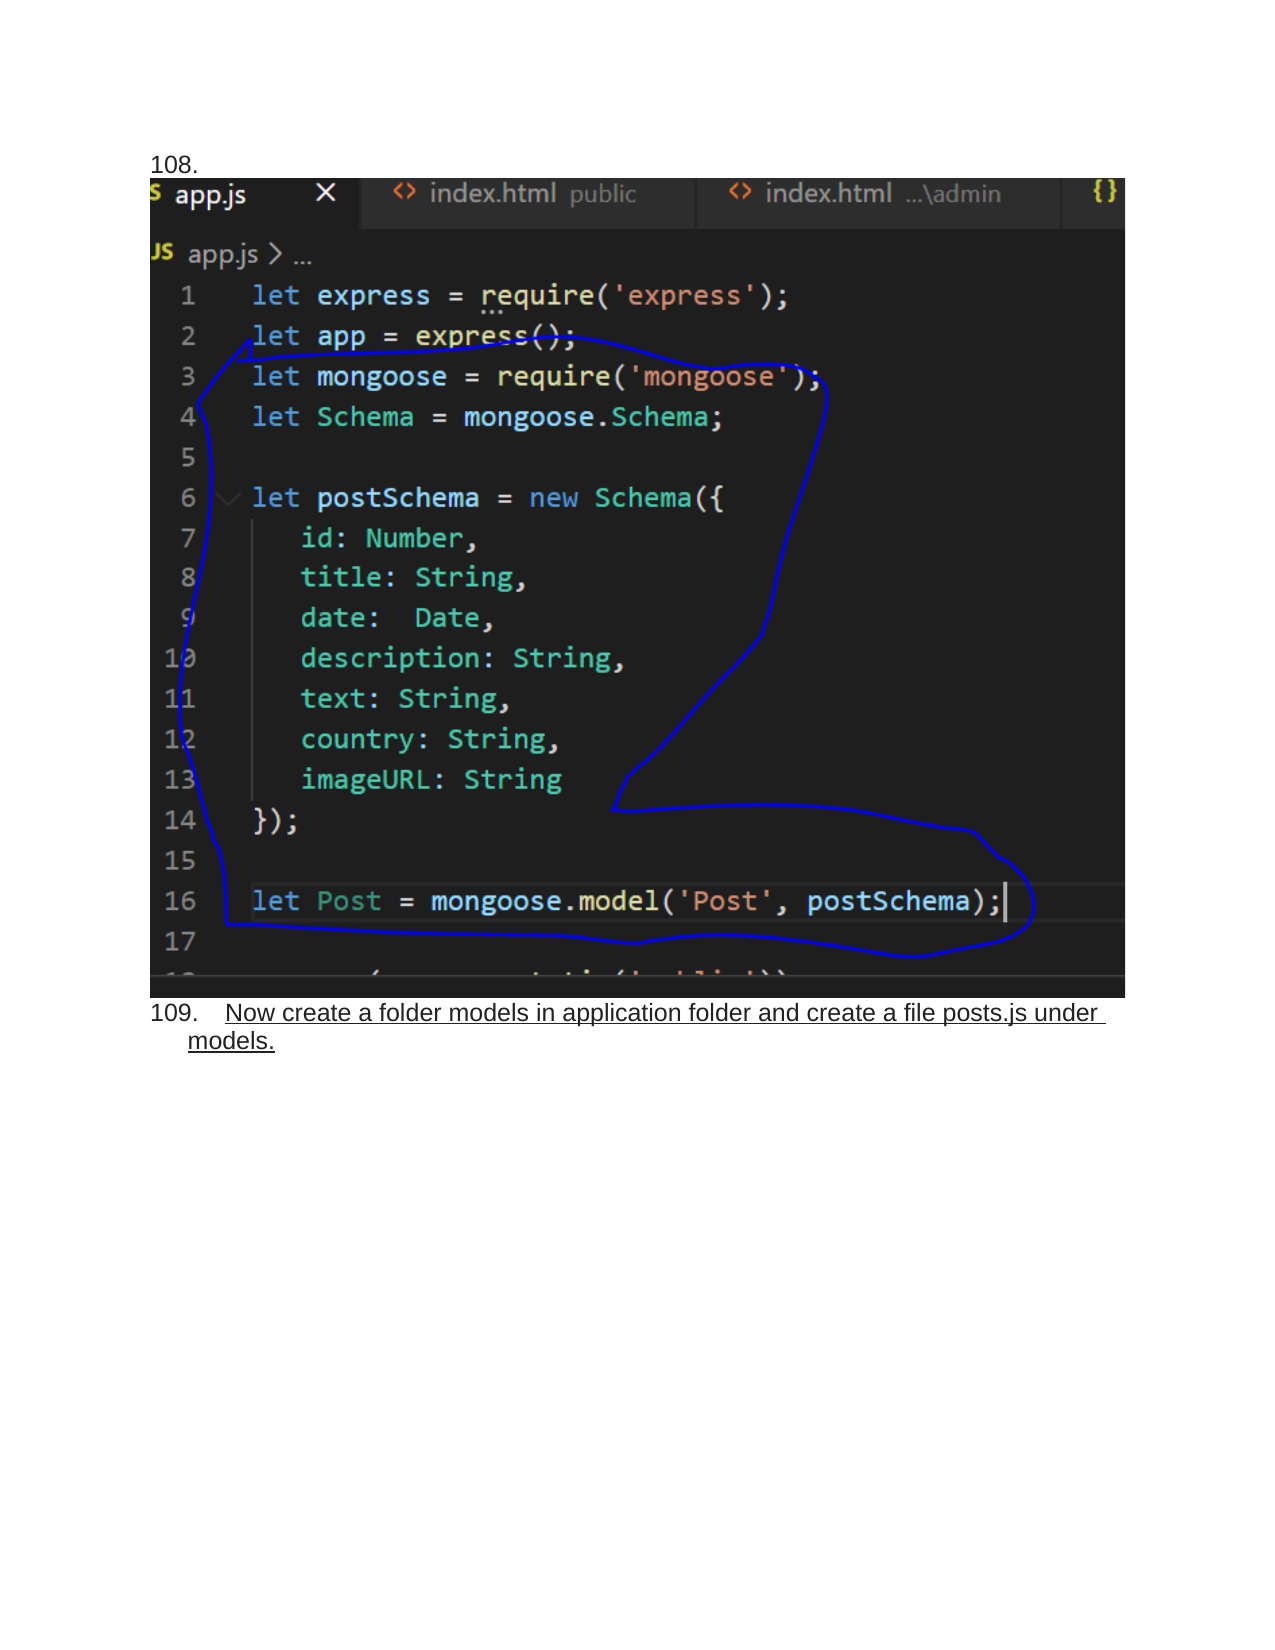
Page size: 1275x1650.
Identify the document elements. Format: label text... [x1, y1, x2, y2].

list Now create a folder models in application folder and create a file posts.js under models. [150, 998, 1125, 1055]
picture [150, 178, 1125, 998]
